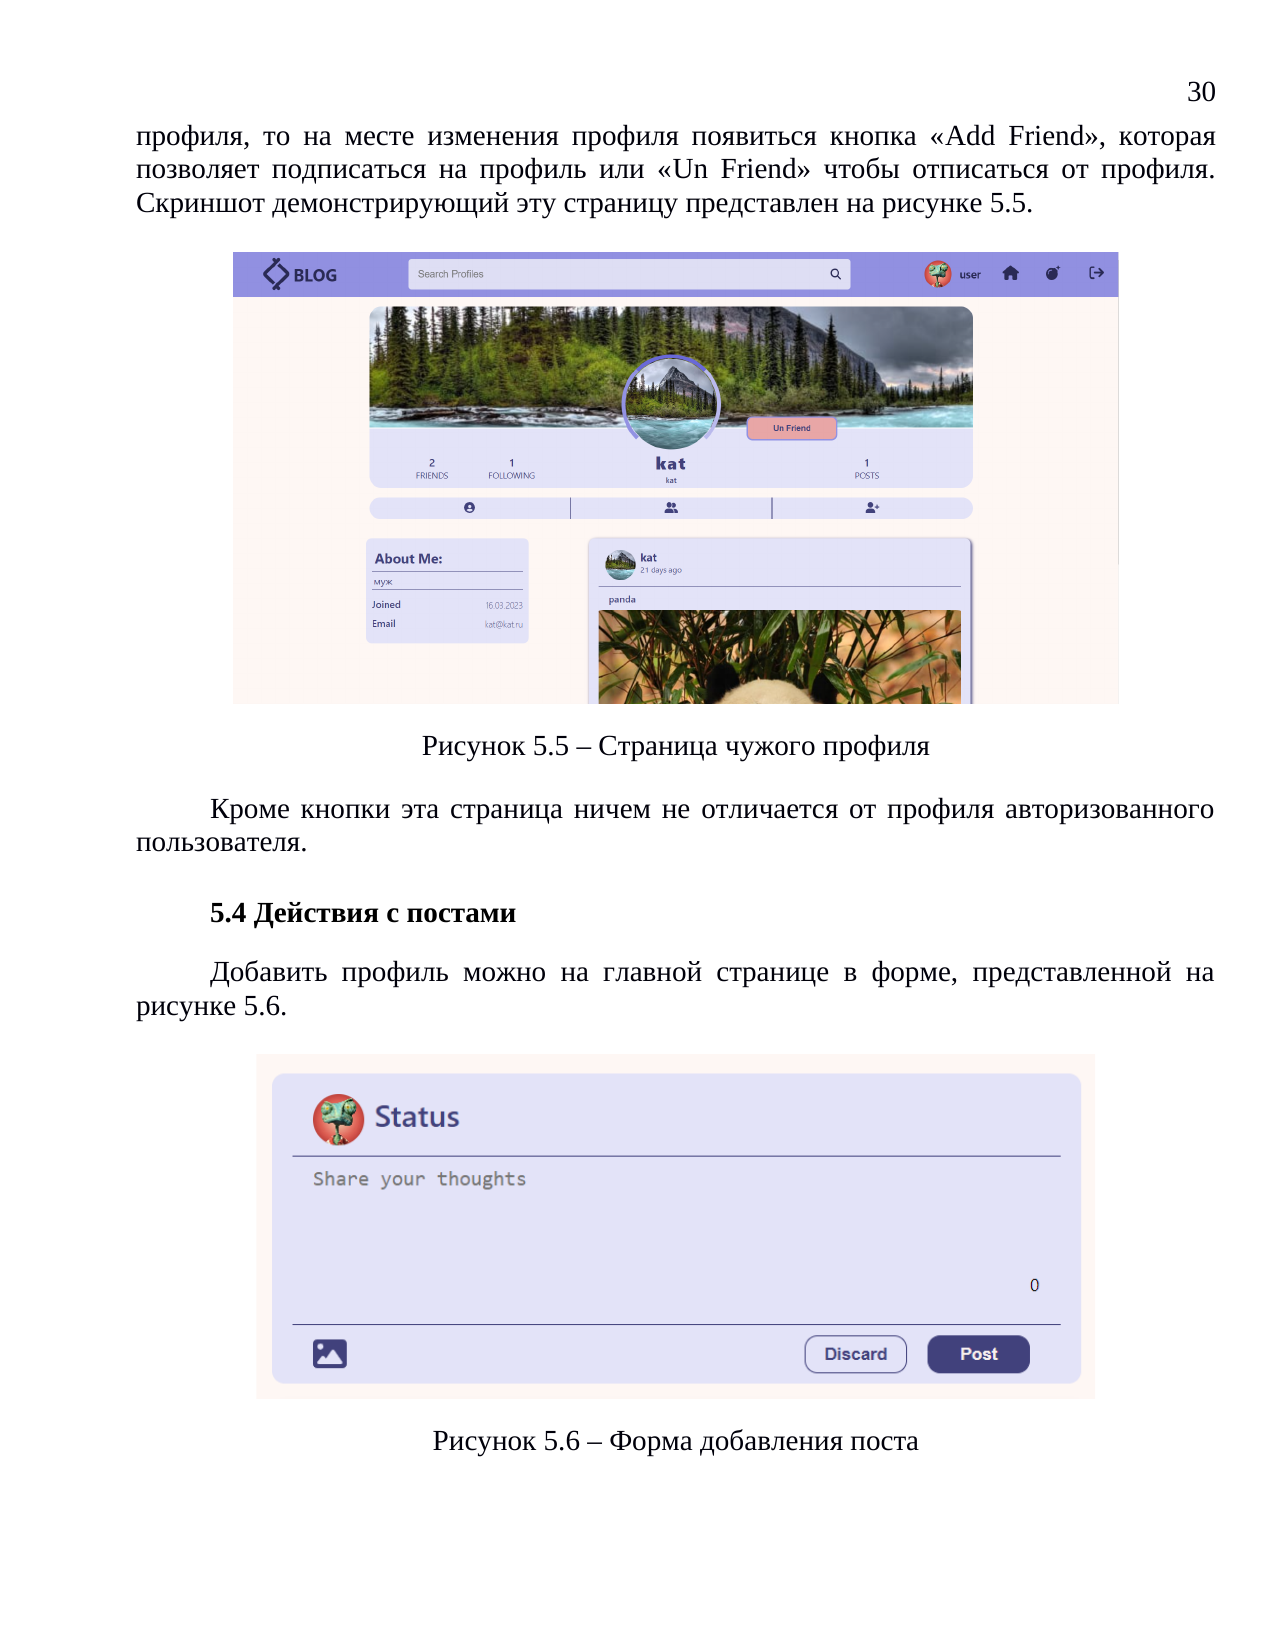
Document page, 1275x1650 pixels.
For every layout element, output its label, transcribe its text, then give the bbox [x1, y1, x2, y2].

picture [256, 1054, 1096, 1399]
picture [233, 252, 1119, 704]
text Добавить профиль можно на главной странице в форме, представленной на рисунке 5.6. [136, 954, 1216, 1021]
text Рисунок 5.5 – Страница чужого профиля [136, 728, 1216, 762]
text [136, 118, 1216, 219]
subtitle 5.4 Действия с постами [136, 896, 1216, 929]
text Рисунок 5.6 – Форма добавления поста [136, 1423, 1216, 1457]
text Кроме кнопки эта страница ничем не отличается от профиля авторизованного пользователя. [136, 791, 1216, 858]
